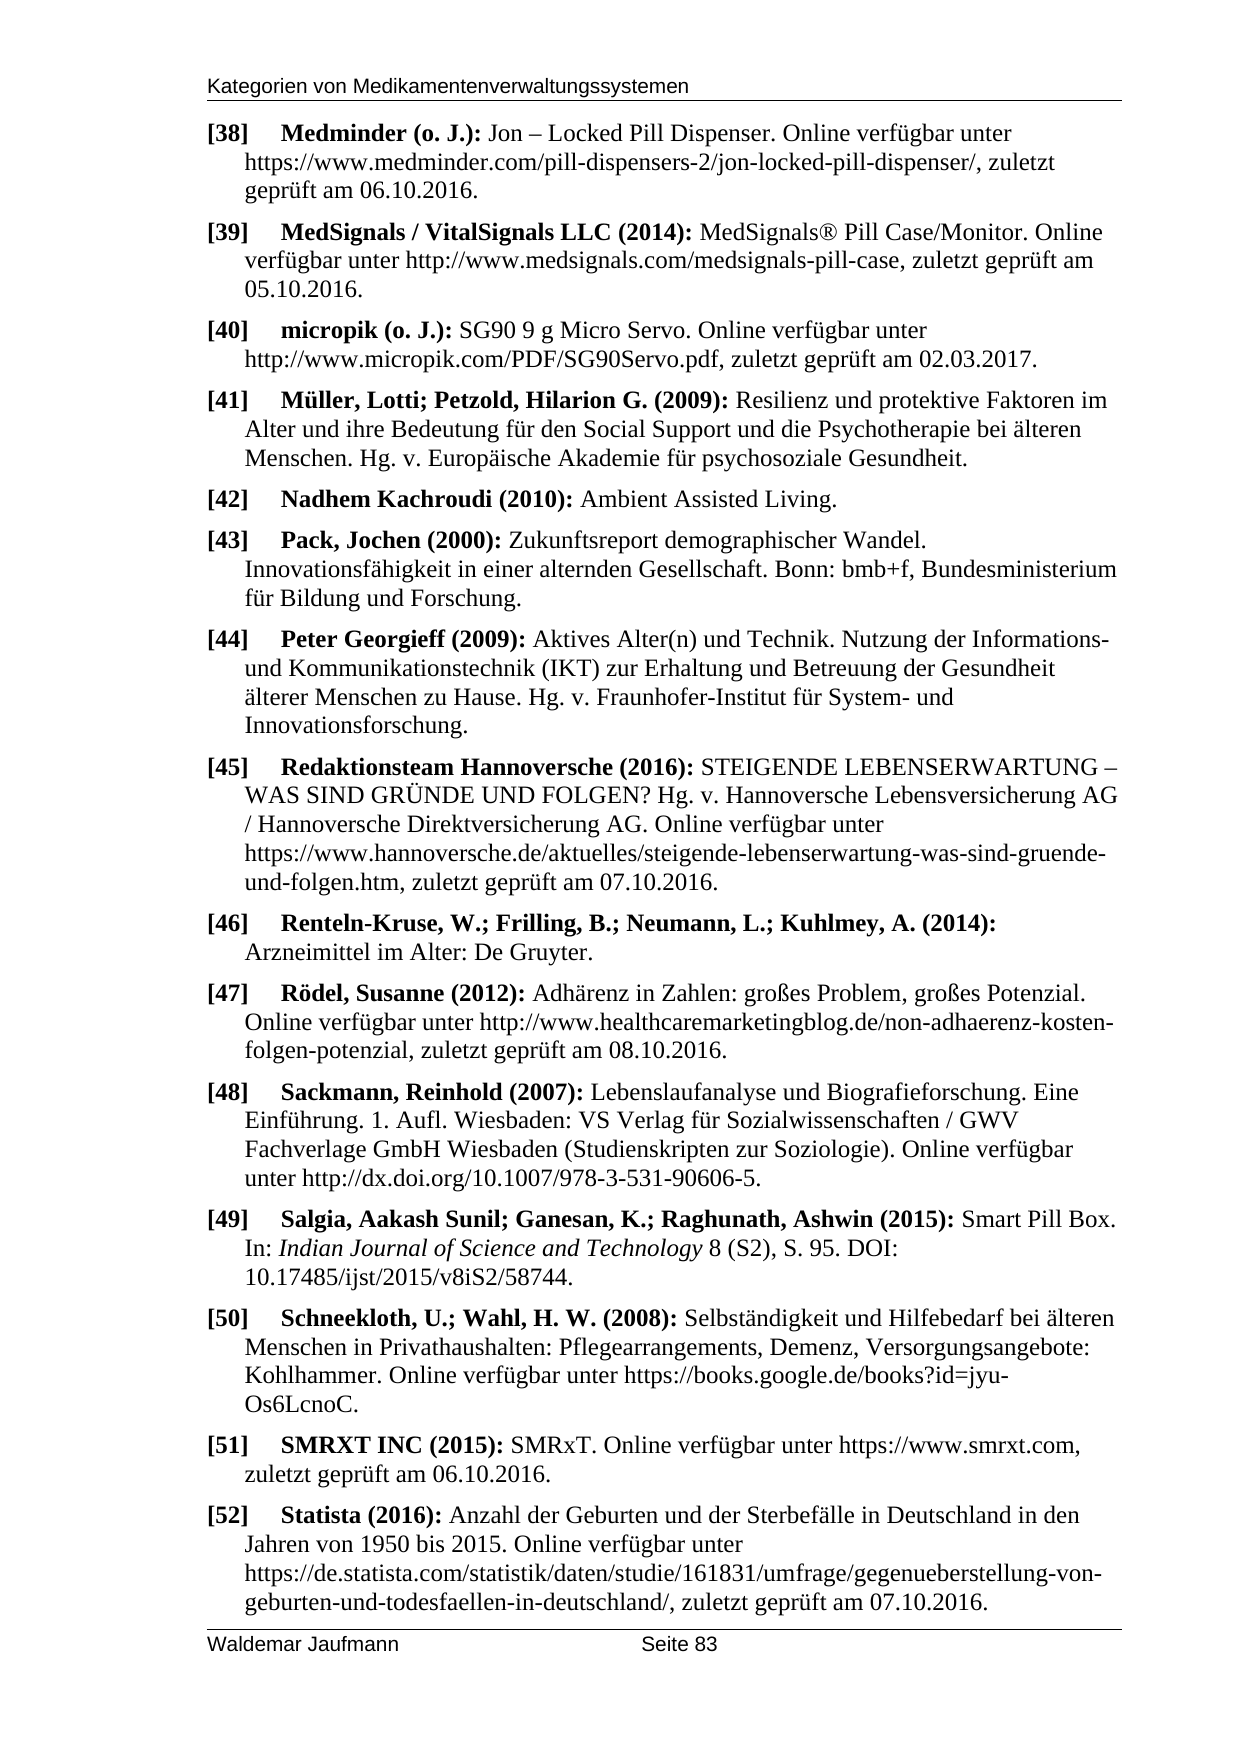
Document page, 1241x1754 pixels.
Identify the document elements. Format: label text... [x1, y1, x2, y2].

list Nadhem Kachroudi (2010): Ambient Assisted Living. [207, 484, 1122, 513]
list Statista (2016): Anzahl der Geburten und der Sterbefälle in Deutschland in den Jahren von 1950 bis 2015. Online verfügbar unter https://de.statista.com/statistik/daten/studie/161831/umfrage/gegenueberstellung-von-geburten-und-todesfaellen-in-deutschland/, zuletzt geprüft am 07.10.2016. [207, 1501, 1122, 1616]
list SMRXT INC (2015): SMRxT. Online verfügbar unter https://www.smrxt.com, zuletzt geprüft am 06.10.2016. [207, 1431, 1122, 1488]
list micropik (o. J.): SG90 9 g Micro Servo. Online verfügbar unter http://www.micropik.com/PDF/SG90Servo.pdf, zuletzt geprüft am 02.03.2017. [207, 316, 1122, 373]
list MedSignals / VitalSignals LLC (2014): MedSignals® Pill Case/Monitor. Online verfügbar unter http://www.medsignals.com/medsignals-pill-case, zuletzt geprüft am 05.10.2016. [207, 217, 1122, 303]
list Rödel, Susanne (2012): Adhärenz in Zahlen: großes Problem, großes Potenzial. Online verfügbar unter http://www.healthcaremarketingblog.de/non-adhaerenz-kosten-folgen-potenzial, zuletzt geprüft am 08.10.2016. [207, 978, 1122, 1064]
list Redaktionsteam Hannoversche (2016): STEIGENDE LEBENSERWARTUNG – WAS SIND GRÜNDE UND FOLGEN? Hg. v. Hannoversche Lebensversicherung AG / Hannoversche Direktversicherung AG. Online verfügbar unter https://www.hannoversche.de/aktuelles/steigende-lebenserwartung-was-sind-gruende-und-folgen.htm, zuletzt geprüft am 07.10.2016. [207, 752, 1122, 896]
list Schneekloth, U.; Wahl, H. W. (2008): Selbständigkeit und Hilfebedarf bei älteren Menschen in Privathaushalten: Pflegearrangements, Demenz, Versorgungsangebote: Kohlhammer. Online verfügbar unter https://books.google.de/books?id=jyu-Os6LcnoC. [207, 1303, 1122, 1418]
list Salgia, Aakash Sunil; Ganesan, K.; Raghunath, Ashwin (2015): Smart Pill Box. In: Indian Journal of Science and Technology 8 (S2), S. 95. DOI: 10.17485/ijst/2015/v8iS2/58744. [207, 1204, 1122, 1291]
list Medminder (o. J.): Jon – Locked Pill Dispenser. Online verfügbar unter https://www.medminder.com/pill-dispensers-2/jon-locked-pill-dispenser/, zuletzt geprüft am 06.10.2016. [207, 118, 1122, 204]
list Sackmann, Reinhold (2007): Lebenslaufanalyse und Biografieforschung. Eine Einführung. 1. Aufl. Wiesbaden: VS Verlag für Sozialwissenschaften / GWV Fachverlage GmbH Wiesbaden (Studienskripten zur Soziologie). Online verfügbar unter http://dx.doi.org/10.1007/978-3-531-90606-5. [207, 1077, 1122, 1192]
list Peter Georgieff (2009): Aktives Alter(n) und Technik. Nutzung der Informations- und Kommunikationstechnik (IKT) zur Erhaltung und Betreuung der Gesundheit älterer Menschen zu Hause. Hg. v. Fraunhofer-Institut für System- und Innovationsforschung. [207, 624, 1122, 739]
list Pack, Jochen (2000): Zukunftsreport demographischer Wandel. Innovationsfähigkeit in einer alternden Gesellschaft. Bonn: bmb+f, Bundesministerium für Bildung und Forschung. [207, 526, 1122, 612]
list Müller, Lotti; Petzold, Hilarion G. (2009): Resilienz und protektive Faktoren im Alter und ihre Bedeutung für den Social Support und die Psychotherapie bei älteren Menschen. Hg. v. Europäische Akademie für psychosoziale Gesundheit. [207, 386, 1122, 472]
list Renteln-Kruse, W.; Frilling, B.; Neumann, L.; Kuhlmey, A. (2014): Arzneimittel im Alter: De Gruyter. [207, 908, 1122, 966]
